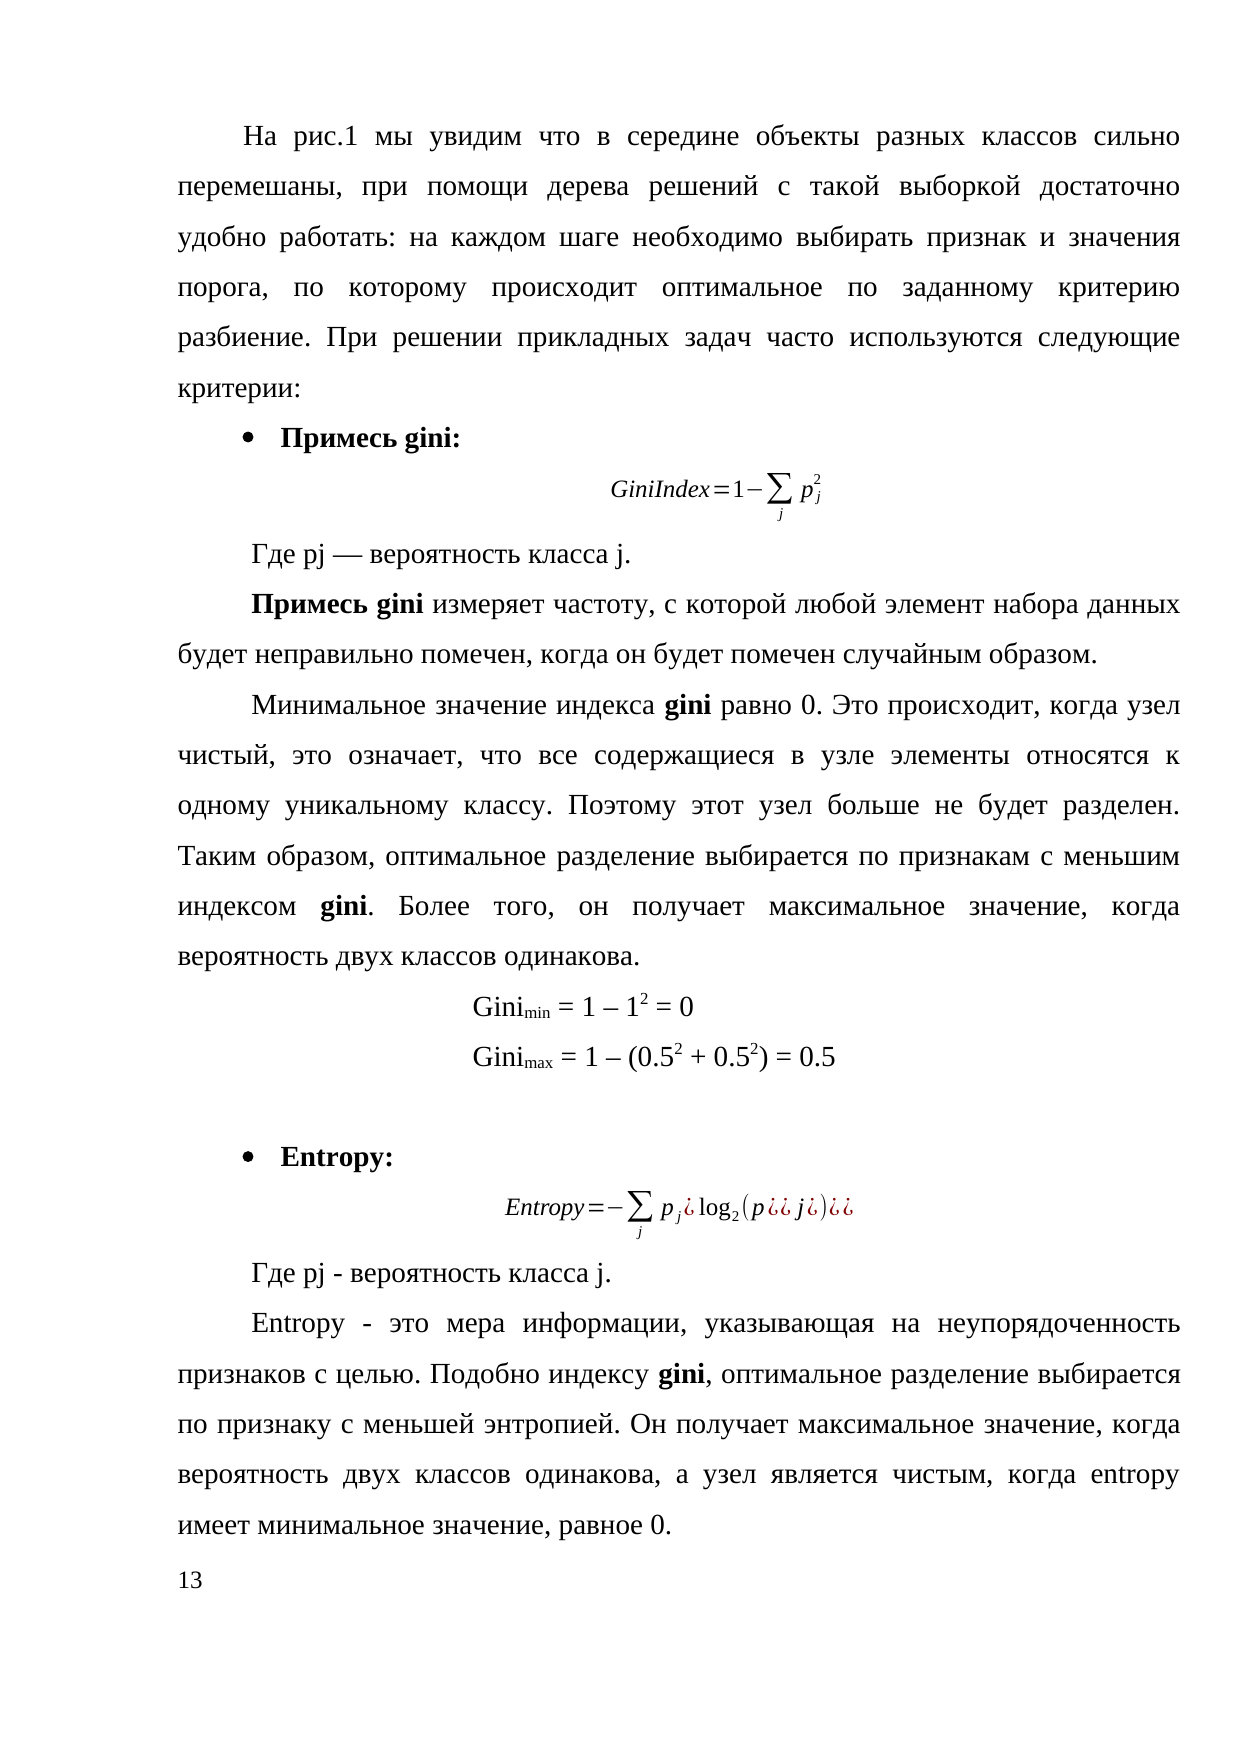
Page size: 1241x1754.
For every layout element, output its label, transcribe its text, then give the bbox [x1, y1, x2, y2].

text Ginimax = 1 – (0.52 + 0.52) = 0.5 [398, 1039, 1181, 1072]
text Ginimin = 1 – 12 = 0 [398, 989, 1181, 1022]
text Где pj - вероятность класса j. [177, 1255, 1181, 1289]
text Примесь gini измеряет частоту, с которой любой элемент набора данных будет неправильно помечен, когда он будет помечен случайным образом. [177, 586, 1181, 670]
text Минимальное значение индекса gini равно 0. Это происходит, когда узел чистый, это означает, что все содержащиеся в узле элементы относятся к одному уникальному классу. Поэтому этот узел больше не будет разделен. Таким образом, оптимальное разделение выбирается по признакам с меньшим индексом gini. Более того, он получает максимальное значение, когда вероятность двух классов одинакова. [177, 687, 1181, 972]
text Где pj — вероятность класса j. [177, 536, 1181, 569]
list Примесь gini: [243, 420, 1181, 454]
list Entropy: [243, 1139, 1181, 1173]
text Entropy - это мера информации, указывающая на неупорядоченность признаков с целью. Подобно индексу gini, оптимальное разделение выбирается по признаку с меньшей энтропией. Он получает максимальное значение, когда вероятность двух классов одинакова, а узел является чистым, когда entropy имеет минимальное значение, равное 0. [177, 1306, 1181, 1540]
text На рис.1 мы увидим что в середине объекты разных классов сильно перемешаны, при помощи дерева решений с такой выборкой достаточно удобно работать: на каждом шаге необходимо выбирать признак и значения порога, по которому происходит оптимальное по заданному критерию разбиение. При решении прикладных задач часто используются следующие критерии: [177, 118, 1181, 403]
